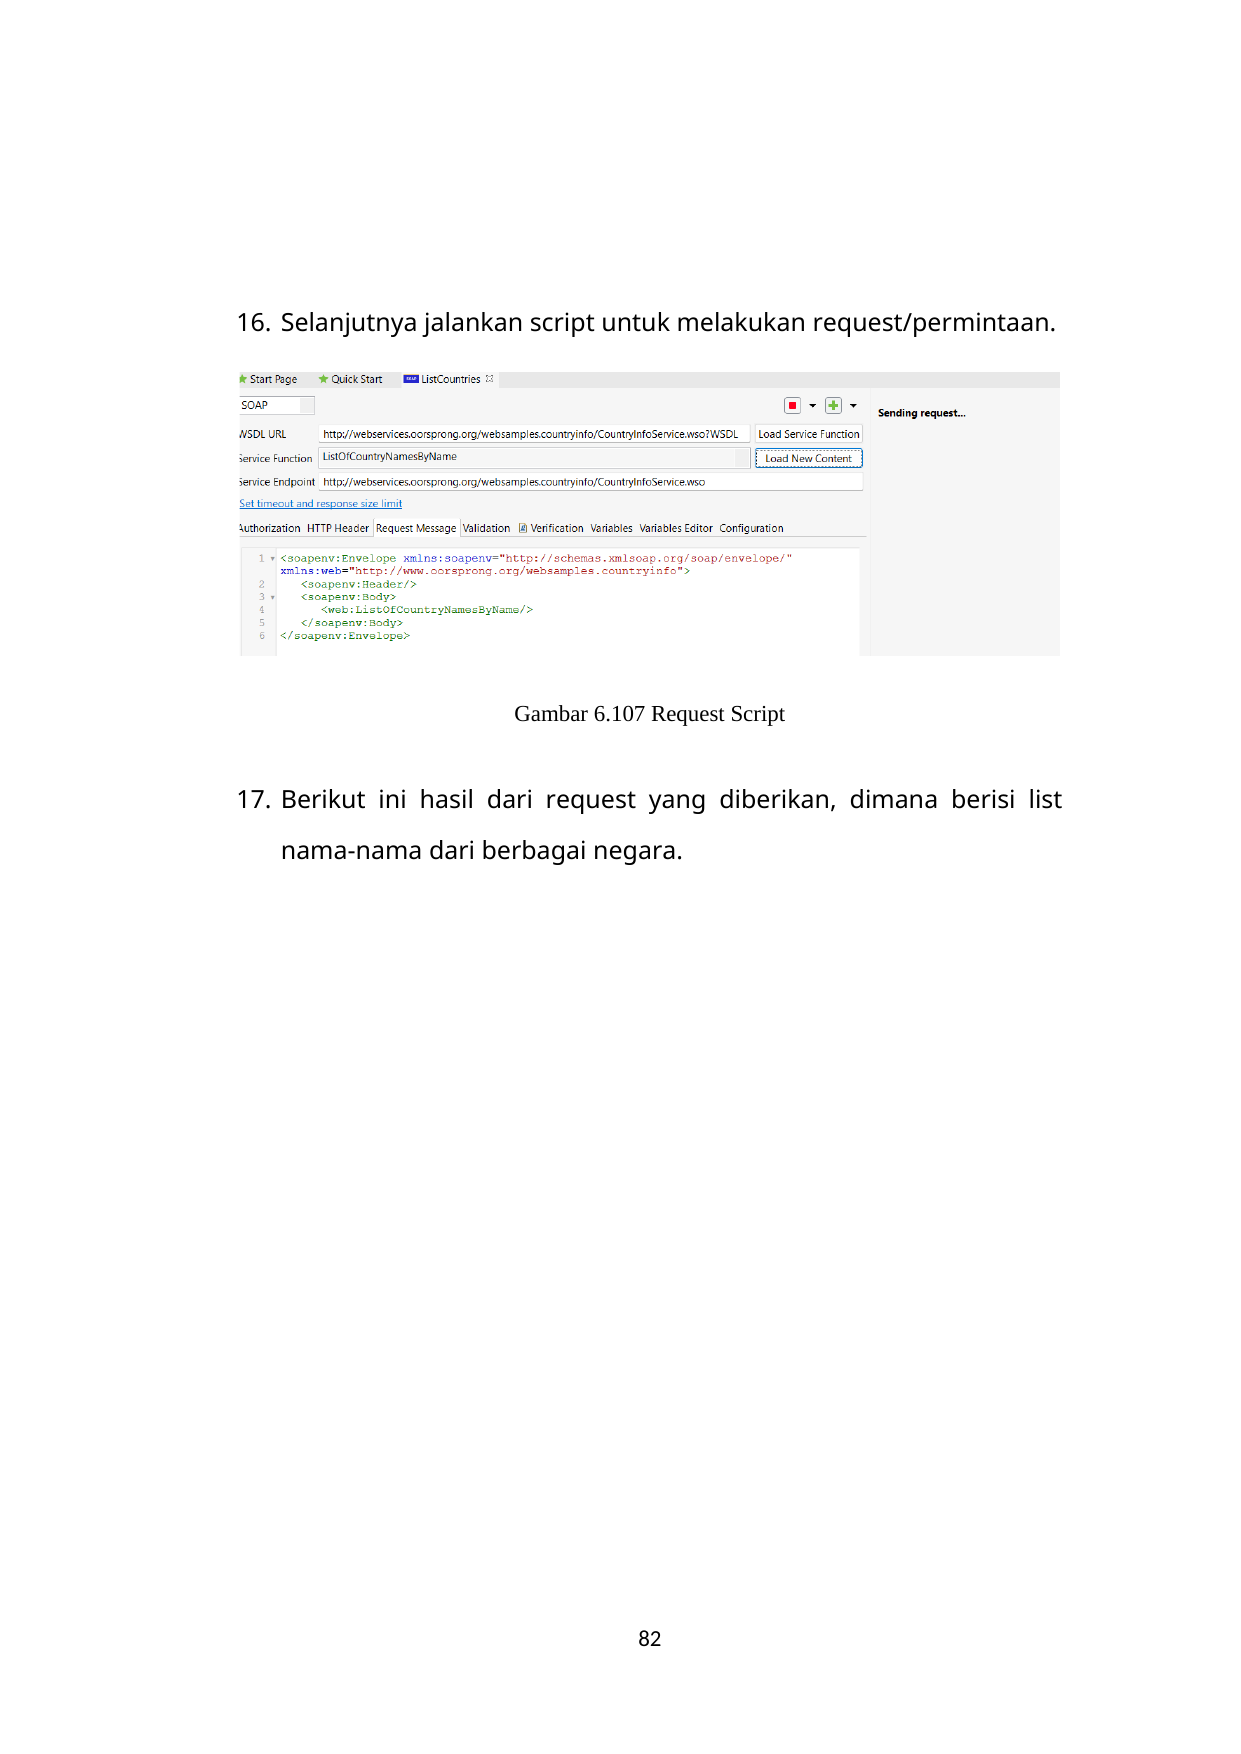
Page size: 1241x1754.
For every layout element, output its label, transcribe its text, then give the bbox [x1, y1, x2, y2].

picture [239, 372, 1060, 656]
list Selanjutnya jalankan script untuk melakukan request/permintaan. [236, 304, 1063, 338]
list Berikut ini hasil dari request yang diberikan, dimana berisi list nama-nama dari berbagai negara. [236, 781, 1063, 866]
